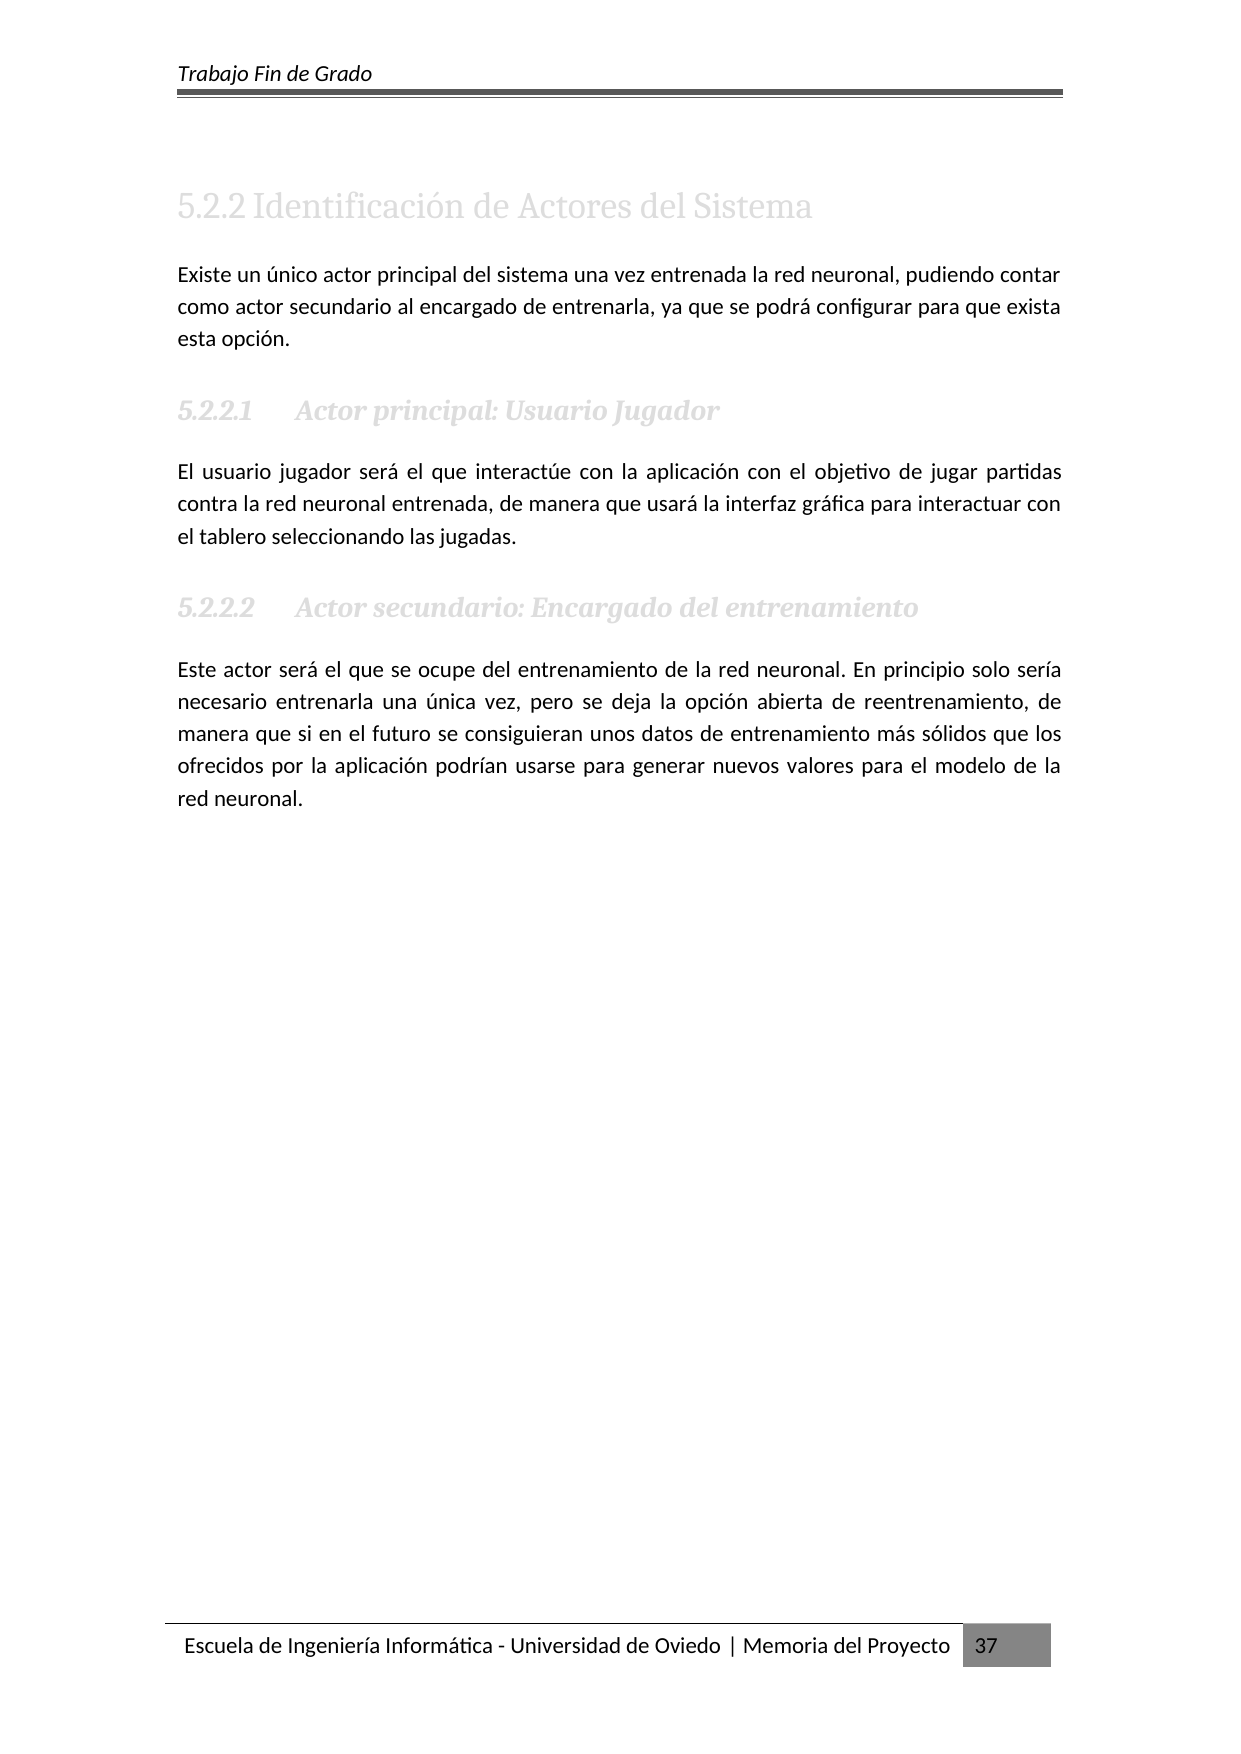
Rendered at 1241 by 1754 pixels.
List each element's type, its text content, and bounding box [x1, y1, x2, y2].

subtitle Actor principal: Usuario Jugador [177, 394, 1063, 427]
text El usuario jugador será el que interactúe con la aplicación con el objetivo de jugar partidas contra la red neuronal entrenada, de manera que usará la interfaz gráfica para interactuar con el tablero seleccionando las jugadas. [177, 457, 1063, 550]
subtitle Actor secundario: Encargado del entrenamiento [177, 591, 1063, 625]
text Este actor será el que se ocupe del entrenamiento de la red neuronal. En principio solo sería necesario entrenarla una única vez, pero se deja la opción abierta de reentrenamiento, de manera que si en el futuro se consiguieran unos datos de entrenamiento más sólidos que los ofrecidos por la aplicación podrían usarse para generar nuevos valores para el modelo de la red neuronal. [177, 655, 1063, 812]
subtitle Identificación de Actores del Sistema [177, 185, 1063, 228]
text Existe un único actor principal del sistema una vez entrenada la red neuronal, pudiendo contar como actor secundario al encargado de entrenarla, ya que se podrá configurar para que exista esta opción. [177, 260, 1063, 352]
